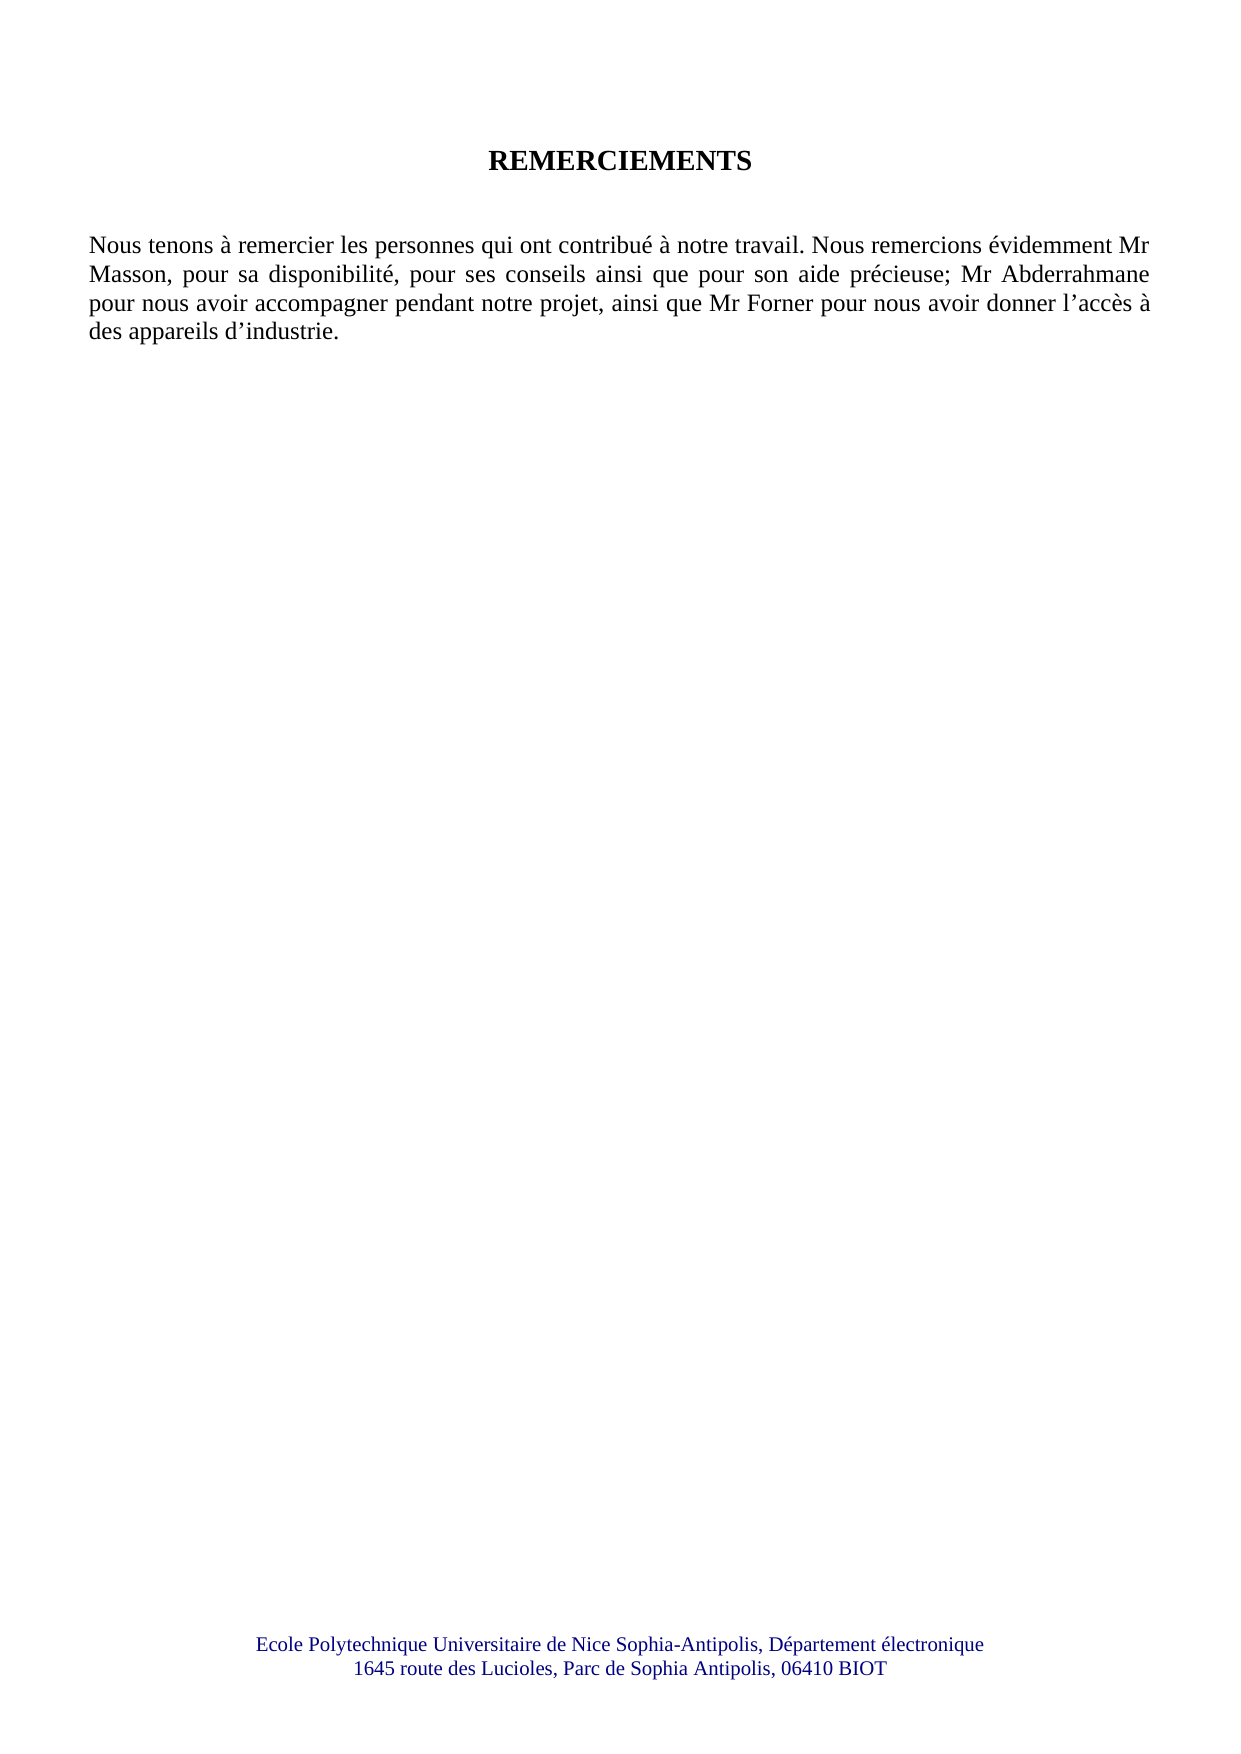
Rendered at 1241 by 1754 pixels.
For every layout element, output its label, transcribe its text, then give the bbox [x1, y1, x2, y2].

text Nous tenons à remercier les personnes qui ont contribué à notre travail. Nous remercions évidemment Mr Masson, pour sa disponibilité, pour ses conseils ainsi que pour son aide précieuse; Mr Abderrahmane pour nous avoir accompagner pendant notre projet, ainsi que Mr Forner pour nous avoir donner l’accès à des appareils d’industrie. [89, 230, 1152, 345]
text REMERCIEMENTS [89, 143, 1152, 176]
